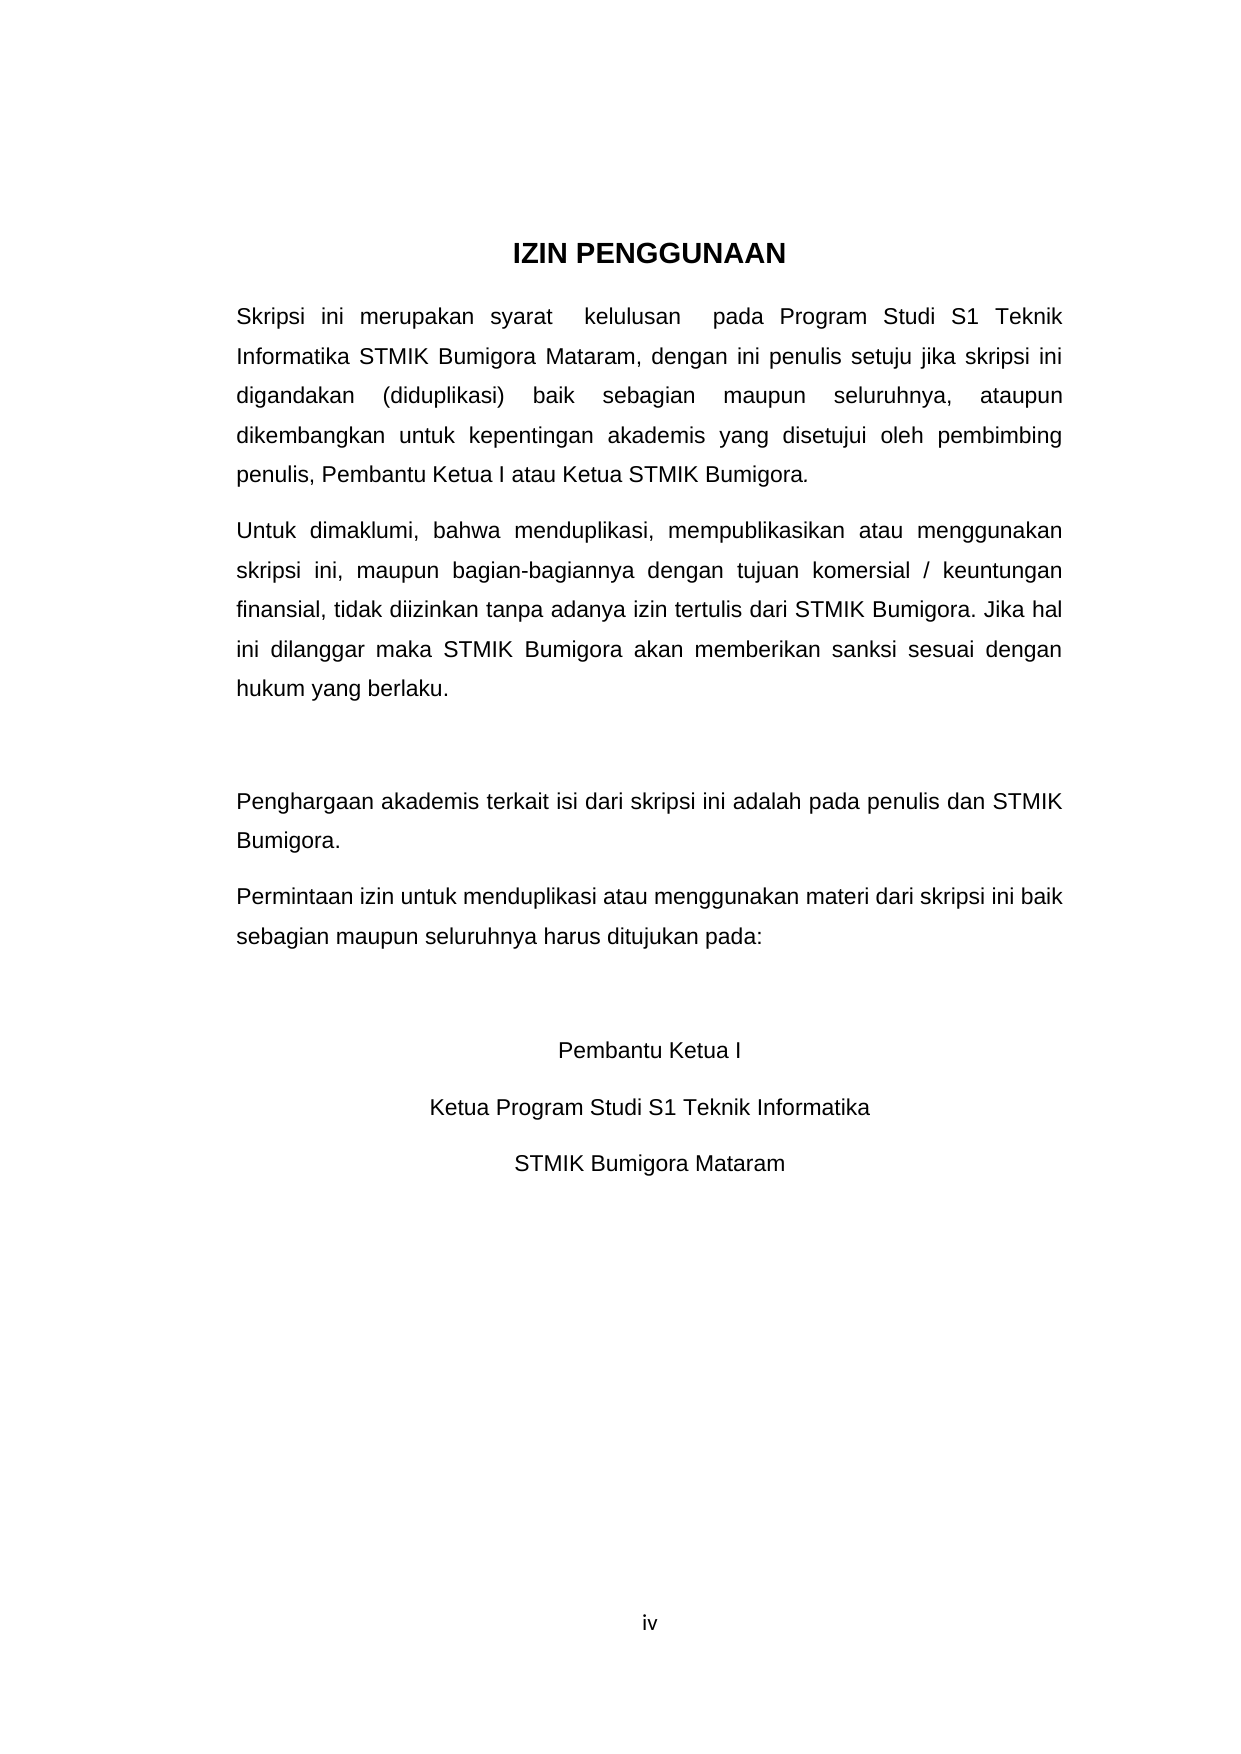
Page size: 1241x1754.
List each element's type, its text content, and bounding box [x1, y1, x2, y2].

text STMIK Bumigora Mataram [236, 1150, 1063, 1176]
text Ketua Program Studi S1 Teknik Informatika [236, 1094, 1063, 1120]
text Skripsi ini merupakan syarat kelulusan pada Program Studi S1 Teknik Informatika STMIK Bumigora Mataram, dengan ini penulis setuju jika skripsi ini digandakan (diduplikasi) baik sebagian maupun seluruhnya, ataupun dikembangkan untuk kepentingan akademis yang disetujui oleh pembimbing penulis, Pembantu Ketua I atau Ketua STMIK Bumigora. [236, 303, 1063, 488]
text Permintaan izin untuk menduplikasi atau menggunakan materi dari skripsi ini baik sebagian maupun seluruhnya harus ditujukan pada: [236, 883, 1063, 949]
text Pembantu Ketua I [236, 1037, 1063, 1064]
text Penghargaan akademis terkait isi dari skripsi ini adalah pada penulis dan STMIK Bumigora. [236, 788, 1063, 853]
text Untuk dimaklumi, bahwa menduplikasi, mempublikasikan atau menggunakan skripsi ini, maupun bagian-bagiannya dengan tujuan komersial / keuntungan finansial, tidak diizinkan tanpa adanya izin tertulis dari STMIK Bumigora. Jika hal ini dilanggar maka STMIK Bumigora akan memberikan sanksi sesuai dengan hukum yang berlaku. [236, 517, 1063, 702]
subtitle IZIN PENGGUNAAN [236, 236, 1063, 270]
